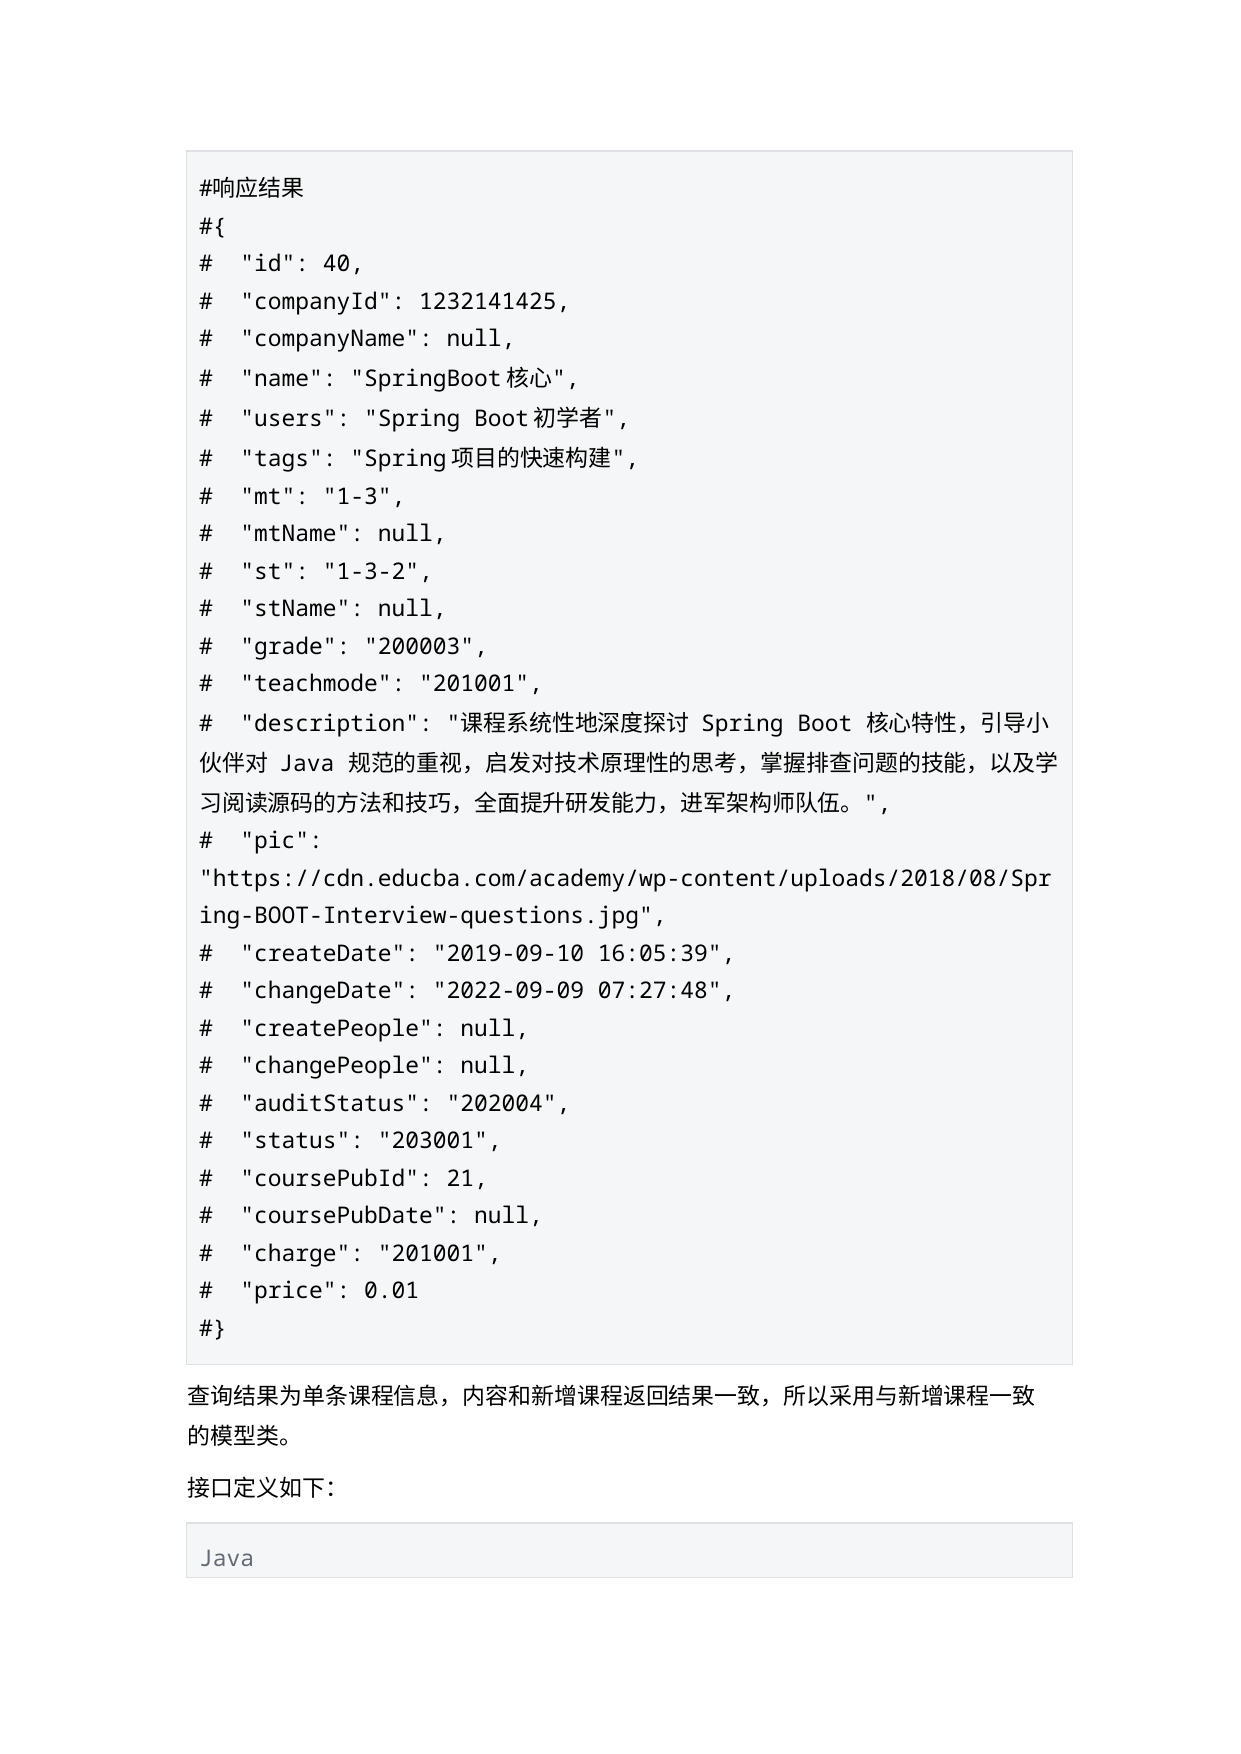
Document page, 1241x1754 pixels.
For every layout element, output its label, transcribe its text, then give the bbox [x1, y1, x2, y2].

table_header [187, 1524, 1072, 1577]
text 接口定义如下： [187, 1470, 1053, 1503]
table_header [187, 152, 1072, 1364]
text 查询结果为单条课程信息，内容和新增课程返回结果一致，所以采用与新增课程一致的模型类。 [187, 1378, 1053, 1451]
